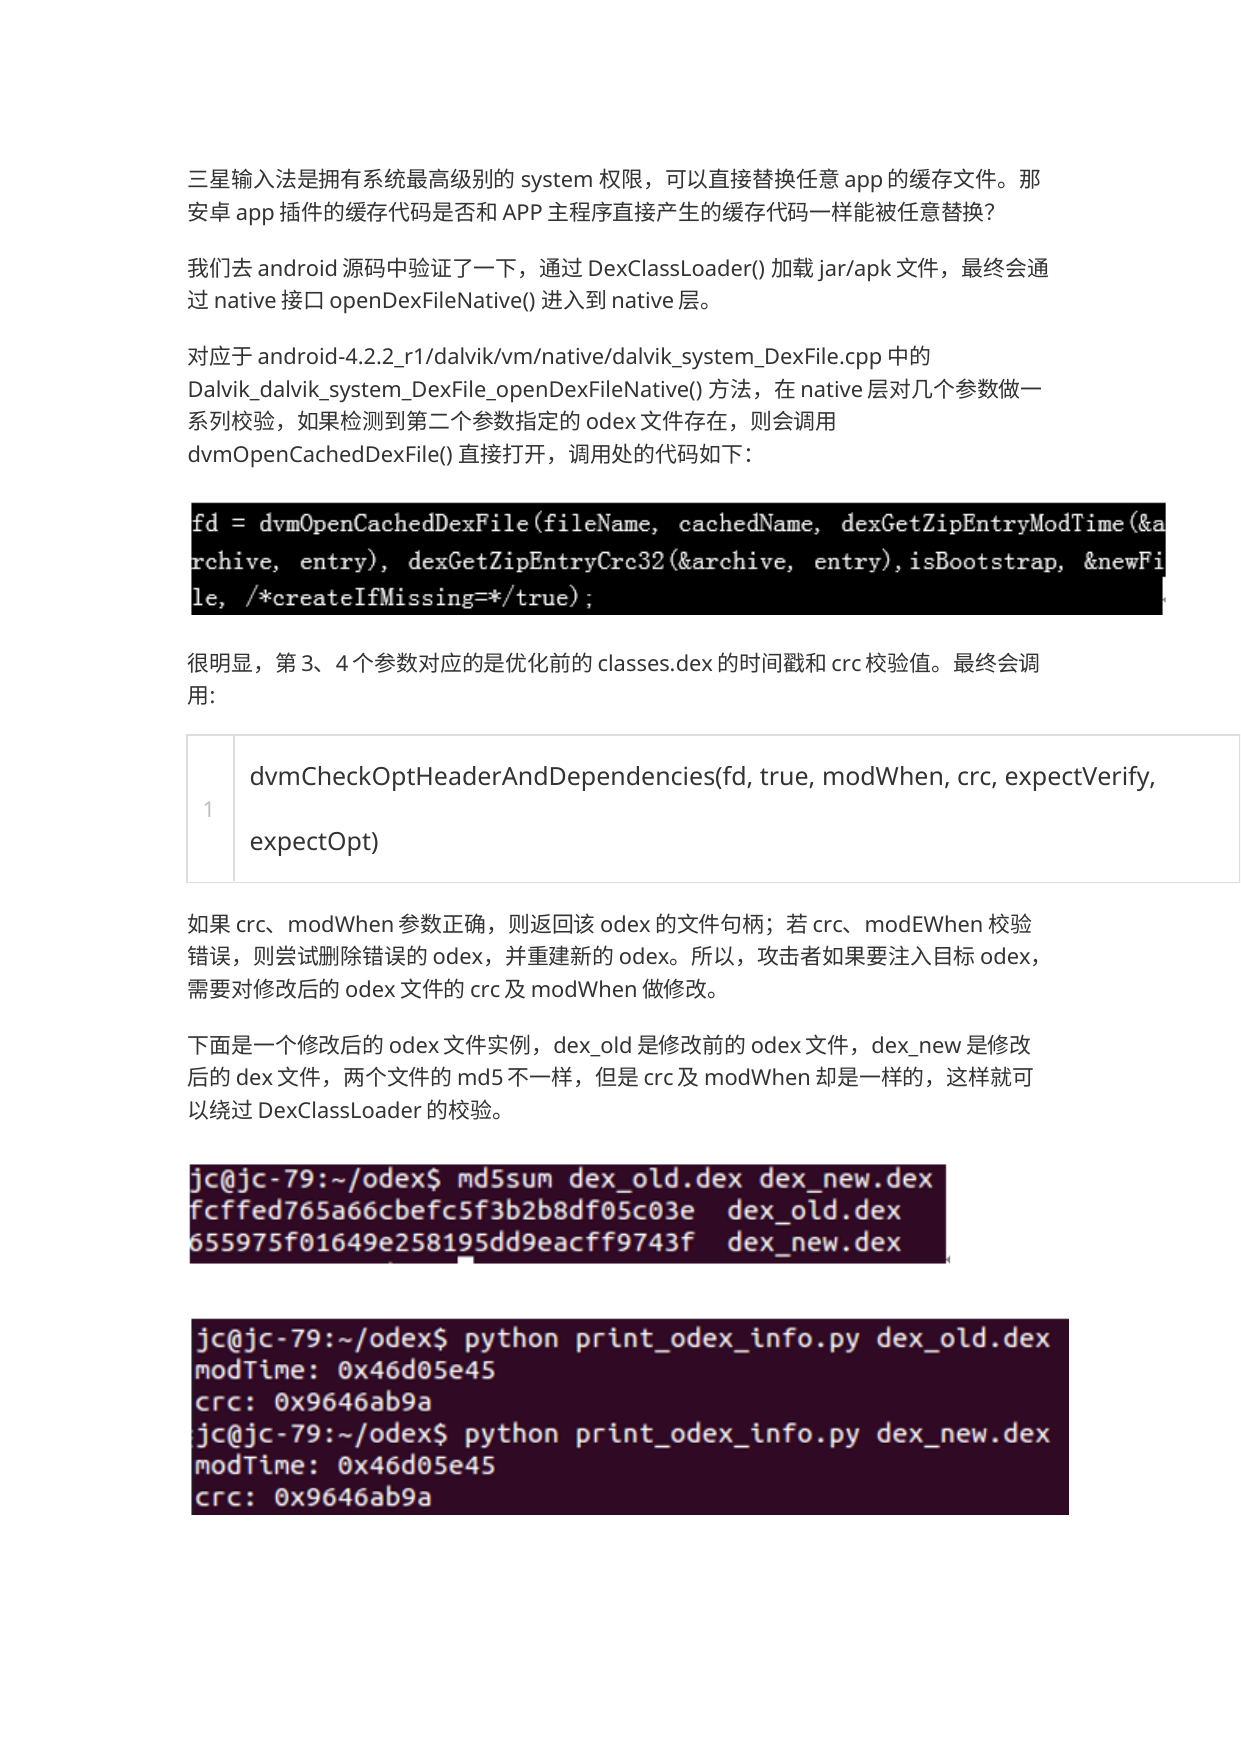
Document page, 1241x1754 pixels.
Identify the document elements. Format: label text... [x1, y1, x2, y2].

text 很明显，第3、4个参数对应的是优化前的classes.dex的时间戳和crc校验值。最终会调用: [187, 646, 1053, 711]
picture [187, 1160, 951, 1267]
picture [187, 500, 1166, 615]
text 对应于android-4.2.2_r1/dalvik/vm/native/dalvik_system_DexFile.cpp中的Dalvik_dalvik_system_DexFile_openDexFileNative() 方法，在native层对几个参数做一系列校验，如果检测到第二个参数指定的odex文件存在，则会调用dvmOpenCachedDexFile() 直接打开，调用处的代码如下： [187, 339, 1053, 469]
text 我们去android源码中验证了一下，通过DexClassLoader() 加载jar/apk文件，最终会通过native接口openDexFileNative() 进入到native层。 [187, 250, 1053, 315]
text 下面是一个修改后的odex文件实例，dex_old是修改前的odex文件，dex_new是修改后的dex文件，两个文件的md5不一样，但是crc及modWhen却是一样的，这样就可以绕过DexClassLoader的校验。 [187, 1027, 1053, 1125]
table_header dvmCheckOptHeaderAndDependencies(fd, true, modWhen, crc, expectVerify, expectOpt) [235, 736, 1239, 881]
picture [187, 1316, 1069, 1515]
table_header 1 [188, 736, 233, 881]
text 如果crc、modWhen参数正确，则返回该odex的文件句柄；若crc、modEWhen校验错误，则尝试删除错误的odex，并重建新的odex。所以，攻击者如果要注入目标odex，需要对修改后的odex文件的crc及modWhen做修改。 [187, 906, 1053, 1004]
text 三星输入法是拥有系统最高级别的 system 权限，可以直接替换任意app的缓存文件。那安卓app插件的缓存代码是否和APP主程序直接产生的缓存代码一样能被任意替换？ [187, 162, 1053, 227]
